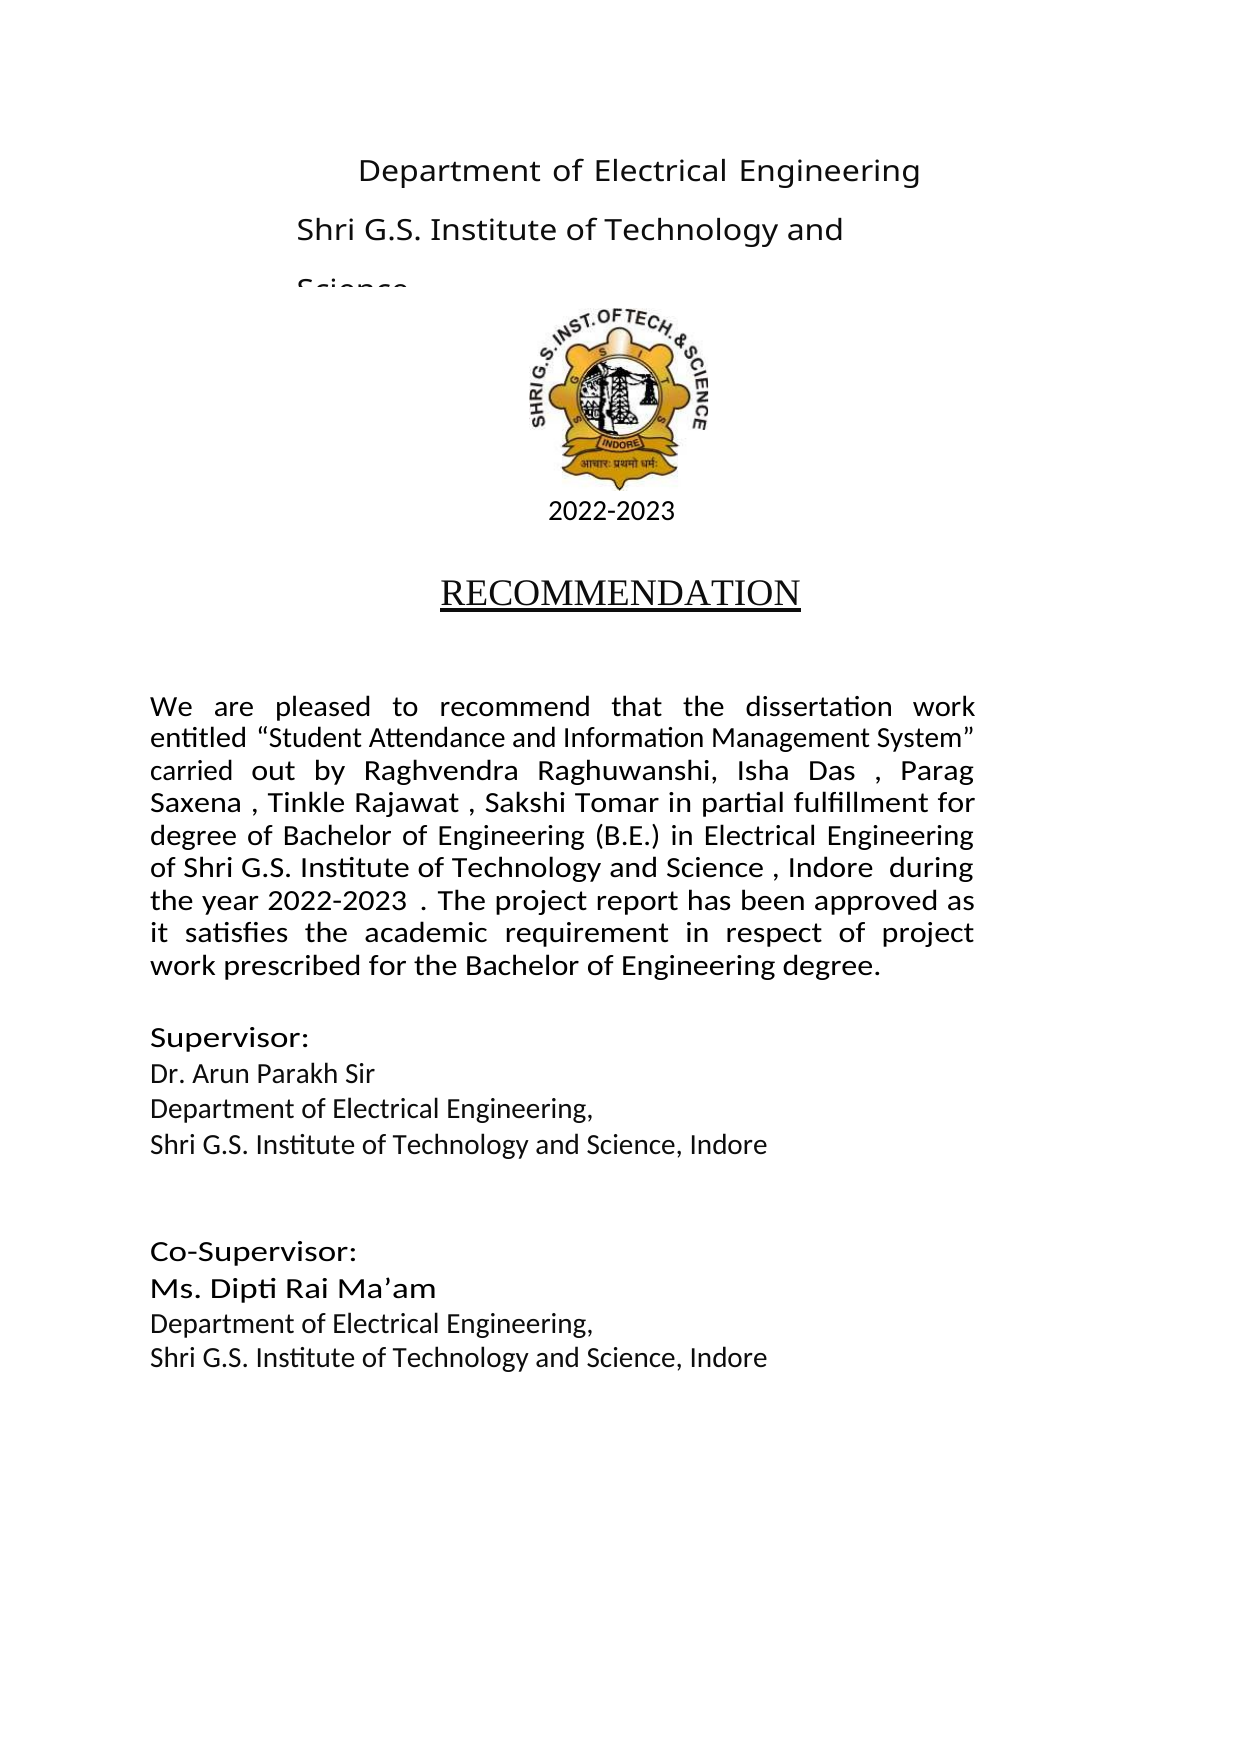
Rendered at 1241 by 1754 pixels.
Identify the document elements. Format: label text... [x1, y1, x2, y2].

text Co-Supervisor: [150, 1233, 449, 1269]
text Dr. Arun Parakh Sir [150, 1055, 1167, 1090]
text We are pleased to recommend that the dissertation work entitled “Student Attendance and Information Management System” carried out by Raghvendra Raghuwanshi, Isha Das , Parag Saxena , Tinkle Rajawat , Sakshi Tomar in partial fulfillment for degree of Bachelor of Engineering (B.E.) in Electrical Engineering of Shri G.S. Institute of Technology and Science , Indore during the year 2022-2023 . The project report has been approved as it satisfies the academic requirement in respect of project work prescribed for the Bachelor of Engineering degree. [150, 690, 975, 983]
text Shri G.S. Institute of Technology and Science, Indore [150, 1341, 1167, 1375]
text Supervisor: [150, 1019, 1167, 1055]
text Department of Electrical Engineering, [150, 1307, 1167, 1341]
text 2022-2023 [133, 492, 1167, 527]
text Ms. Dipti Rai Ma’am [133, 1270, 449, 1306]
picture [529, 308, 709, 491]
subtitle RECOMMENDATION [230, 571, 1011, 614]
text Department of Electrical Engineering, [150, 1090, 1167, 1126]
text Shri G.S. Institute of Technology and Science, Indore [150, 1126, 1167, 1161]
